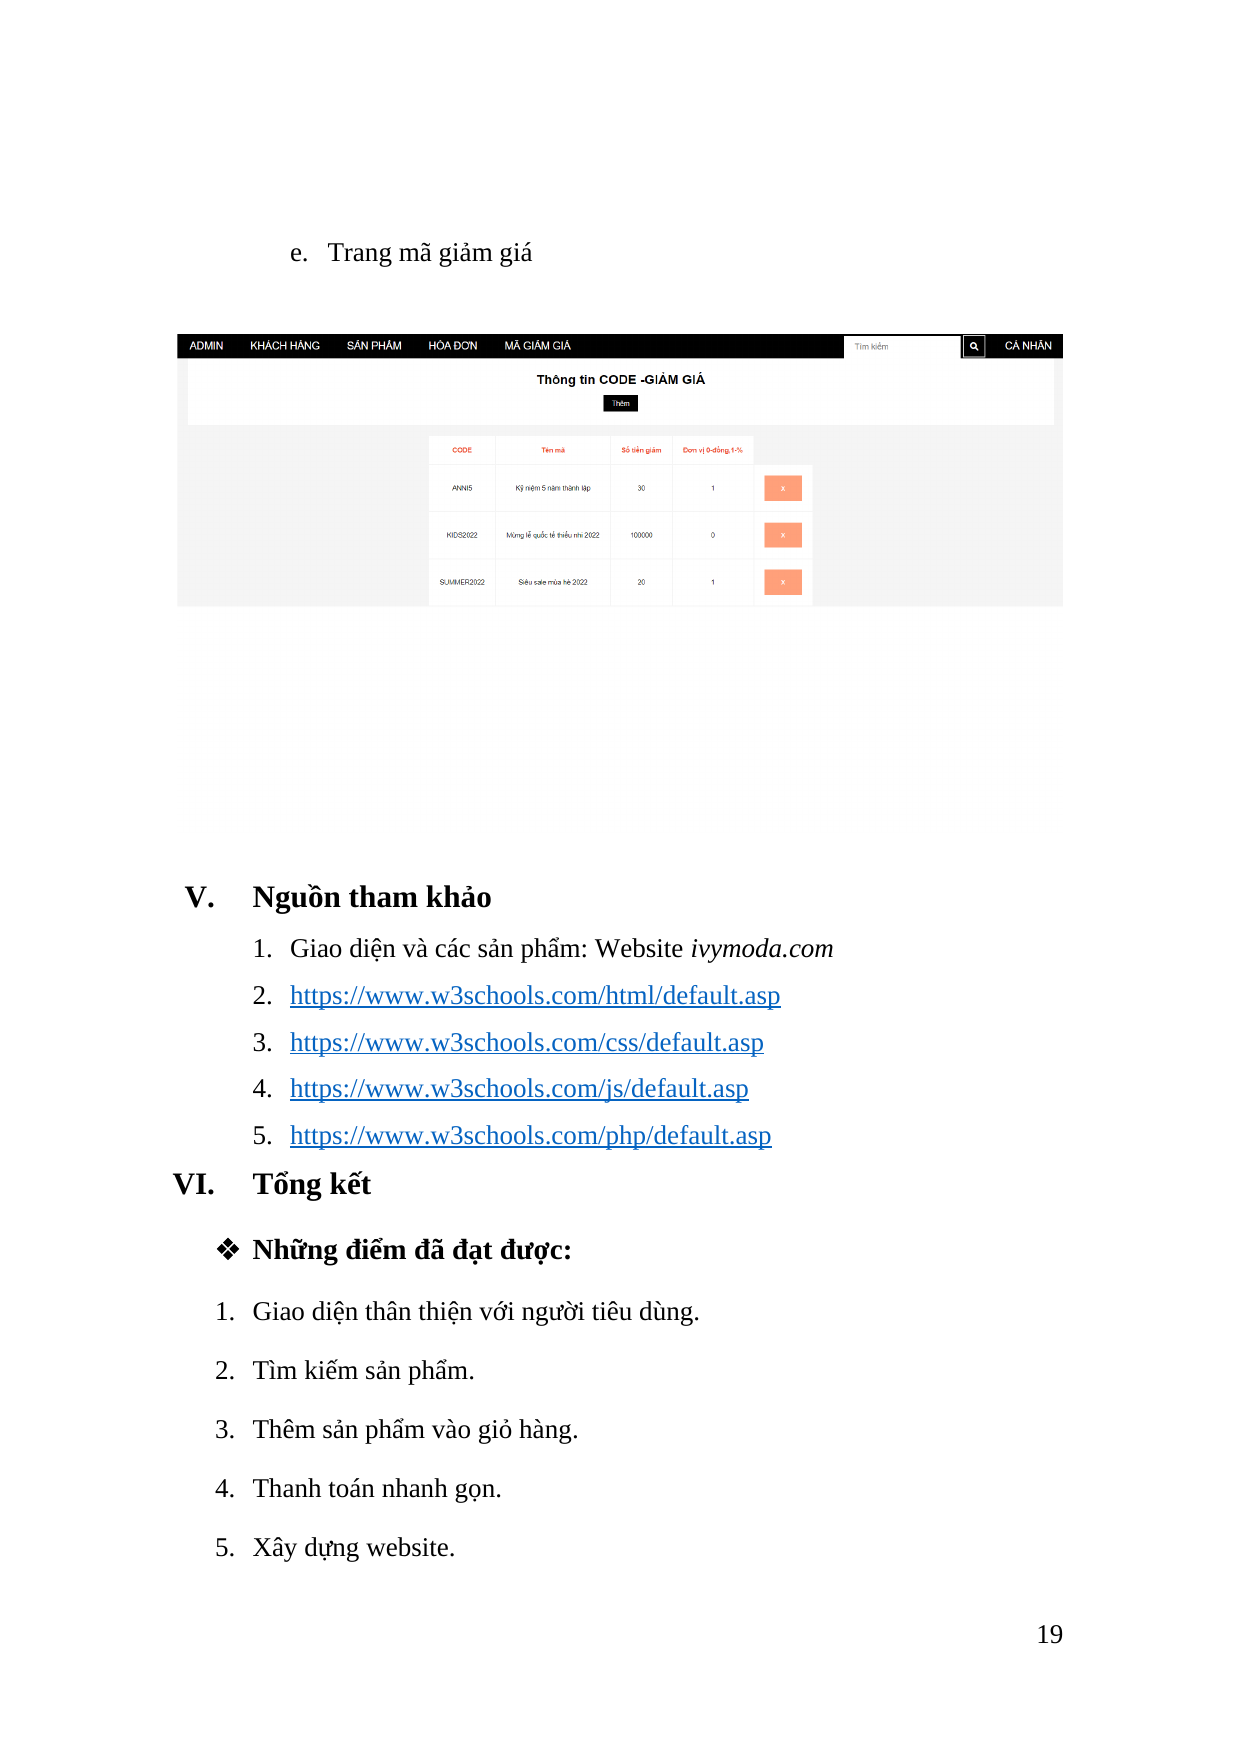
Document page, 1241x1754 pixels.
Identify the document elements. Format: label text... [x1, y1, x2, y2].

list https://www.w3schools.com/js/default.asp [252, 1072, 1063, 1103]
list Giao diện và các sản phẩm: Website ivymoda.com [252, 932, 1063, 963]
list Xây dựng website. [215, 1532, 1063, 1563]
list https://www.w3schools.com/php/default.asp [252, 1119, 1063, 1150]
list https://www.w3schools.com/css/default.asp [252, 1026, 1063, 1057]
picture [177, 334, 1063, 833]
list https://www.w3schools.com/html/default.asp [252, 979, 1063, 1010]
list Tìm kiếm sản phẩm. [215, 1354, 1063, 1385]
list Thanh toán nhanh gọn. [215, 1472, 1063, 1503]
list Nguồn tham khảo [215, 833, 1063, 914]
list Trang mã giảm giá [290, 236, 1063, 268]
list Thêm sản phẩm vào giỏ hàng. [215, 1413, 1063, 1444]
list Những điểm đã đạt được: [215, 1232, 1063, 1266]
list Tổng kết [215, 1166, 1063, 1202]
list Giao diện thân thiện với người tiêu dùng. [215, 1295, 1063, 1326]
